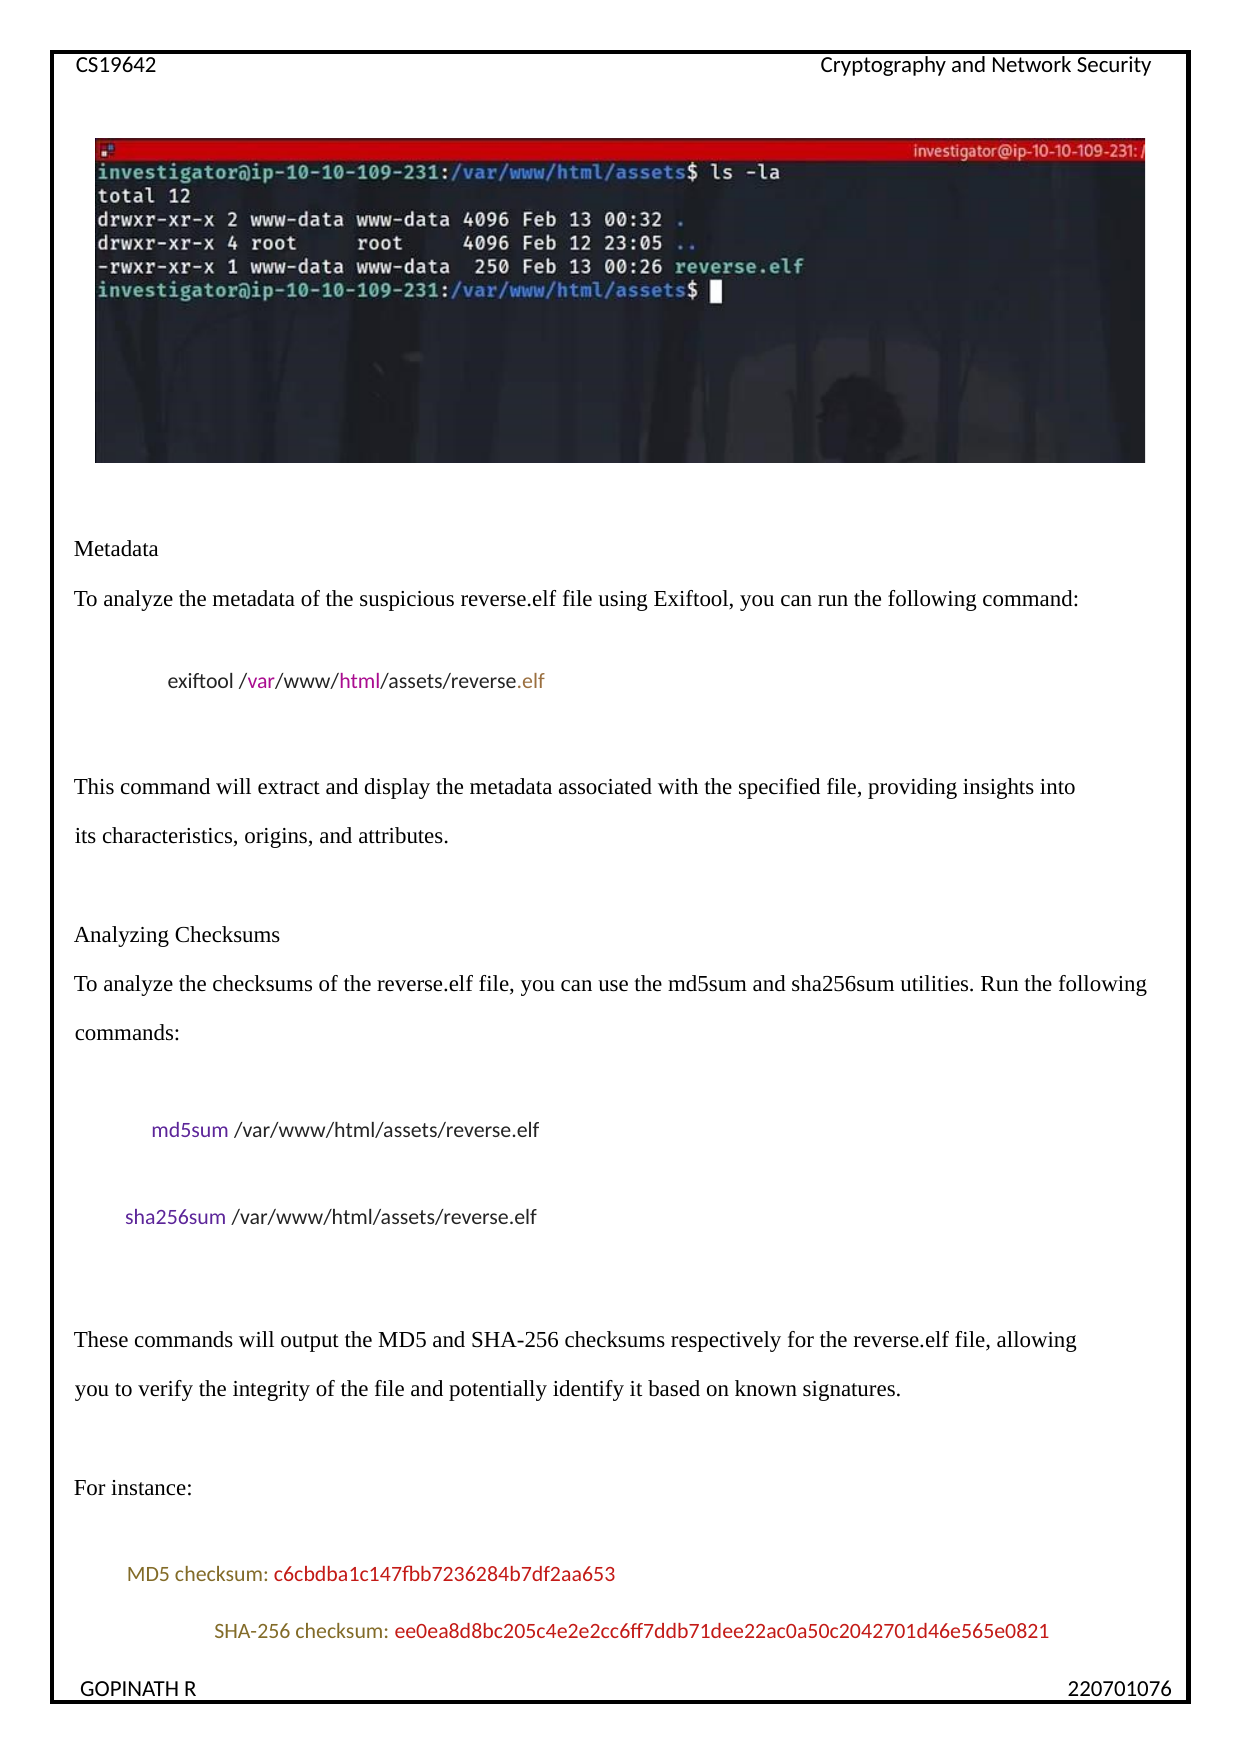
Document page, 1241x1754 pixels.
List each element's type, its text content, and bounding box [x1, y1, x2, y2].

text exiftool /var/www/html/assets/reverse.elf [64, 667, 1172, 694]
text md5sum /var/www/html/assets/reverse.elf [64, 1117, 1172, 1143]
text MD5 checksum: c6cbdba1c147fbb7236284b7df2aa653 [127, 1561, 1172, 1587]
text This command will extract and display the metadata associated with the specified file, providing insights into its characteristics, origins, and attributes. [73, 773, 1079, 848]
text SHA-256 checksum: ee0ea8d8bc205c4e2e2cc6ff7ddb71dee22ac0a50c2042701d46e565e0821 [64, 1618, 1049, 1644]
text To analyze the metadata of the suspicious reverse.elf file using Exiftool, you can run the following command: [73, 585, 1082, 611]
text Analyzing Checksums [73, 921, 1166, 947]
text Metadata [73, 536, 1166, 562]
text These commands will output the MD5 and SHA-256 checksums respectively for the reverse.elf file, allowing you to verify the integrity of the file and potentially identify it based on known signatures. [73, 1326, 1080, 1402]
text For instance: [73, 1474, 1166, 1500]
picture [95, 138, 1146, 463]
text sha256sum /var/www/html/assets/reverse.elf [125, 1203, 1172, 1230]
text To analyze the checksums of the reverse.elf file, you can use the md5sum and sha256sum utilities. Run the following commands: [73, 970, 1150, 1045]
